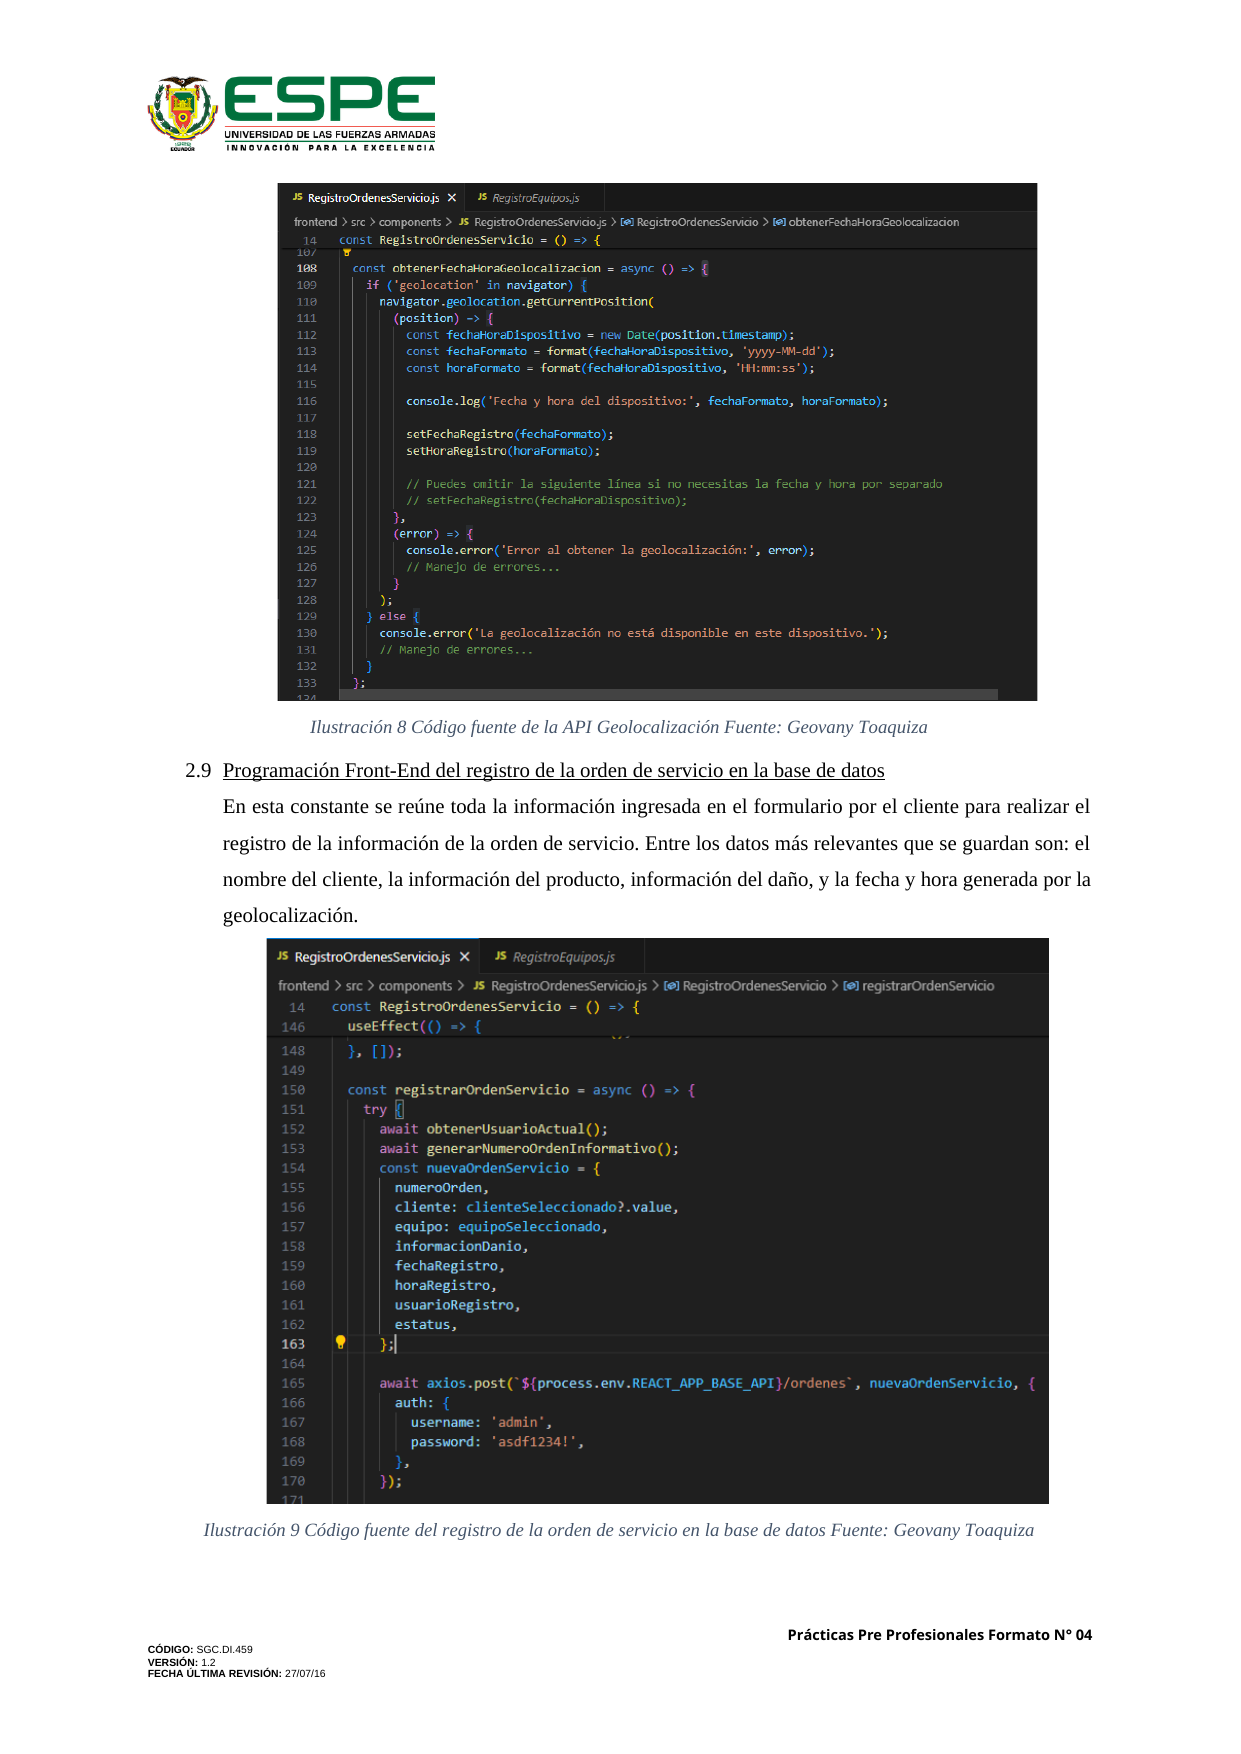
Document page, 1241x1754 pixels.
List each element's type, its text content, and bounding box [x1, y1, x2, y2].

list Programación Front-End del registro de la orden de servicio en la base de datos [185, 758, 1092, 782]
picture [266, 938, 1049, 1504]
text Ilustración 8 Código fuente de la API Geolocalización Fuente: Geovany Toaquiza [148, 716, 1092, 737]
picture [147, 73, 439, 156]
picture [277, 183, 1038, 701]
text En esta constante se reúne toda la información ingresada en el formulario por el cliente para realizar el registro de la información de la orden de servicio. Entre los datos más relevantes que se guardan son: el nombre del cliente, la información del producto, información del daño, y la fecha y hora generada por la geolocalización. [223, 794, 1092, 927]
text Ilustración 9 Código fuente del registro de la orden de servicio en la base de datos Fuente: Geovany Toaquiza [148, 1519, 1092, 1540]
